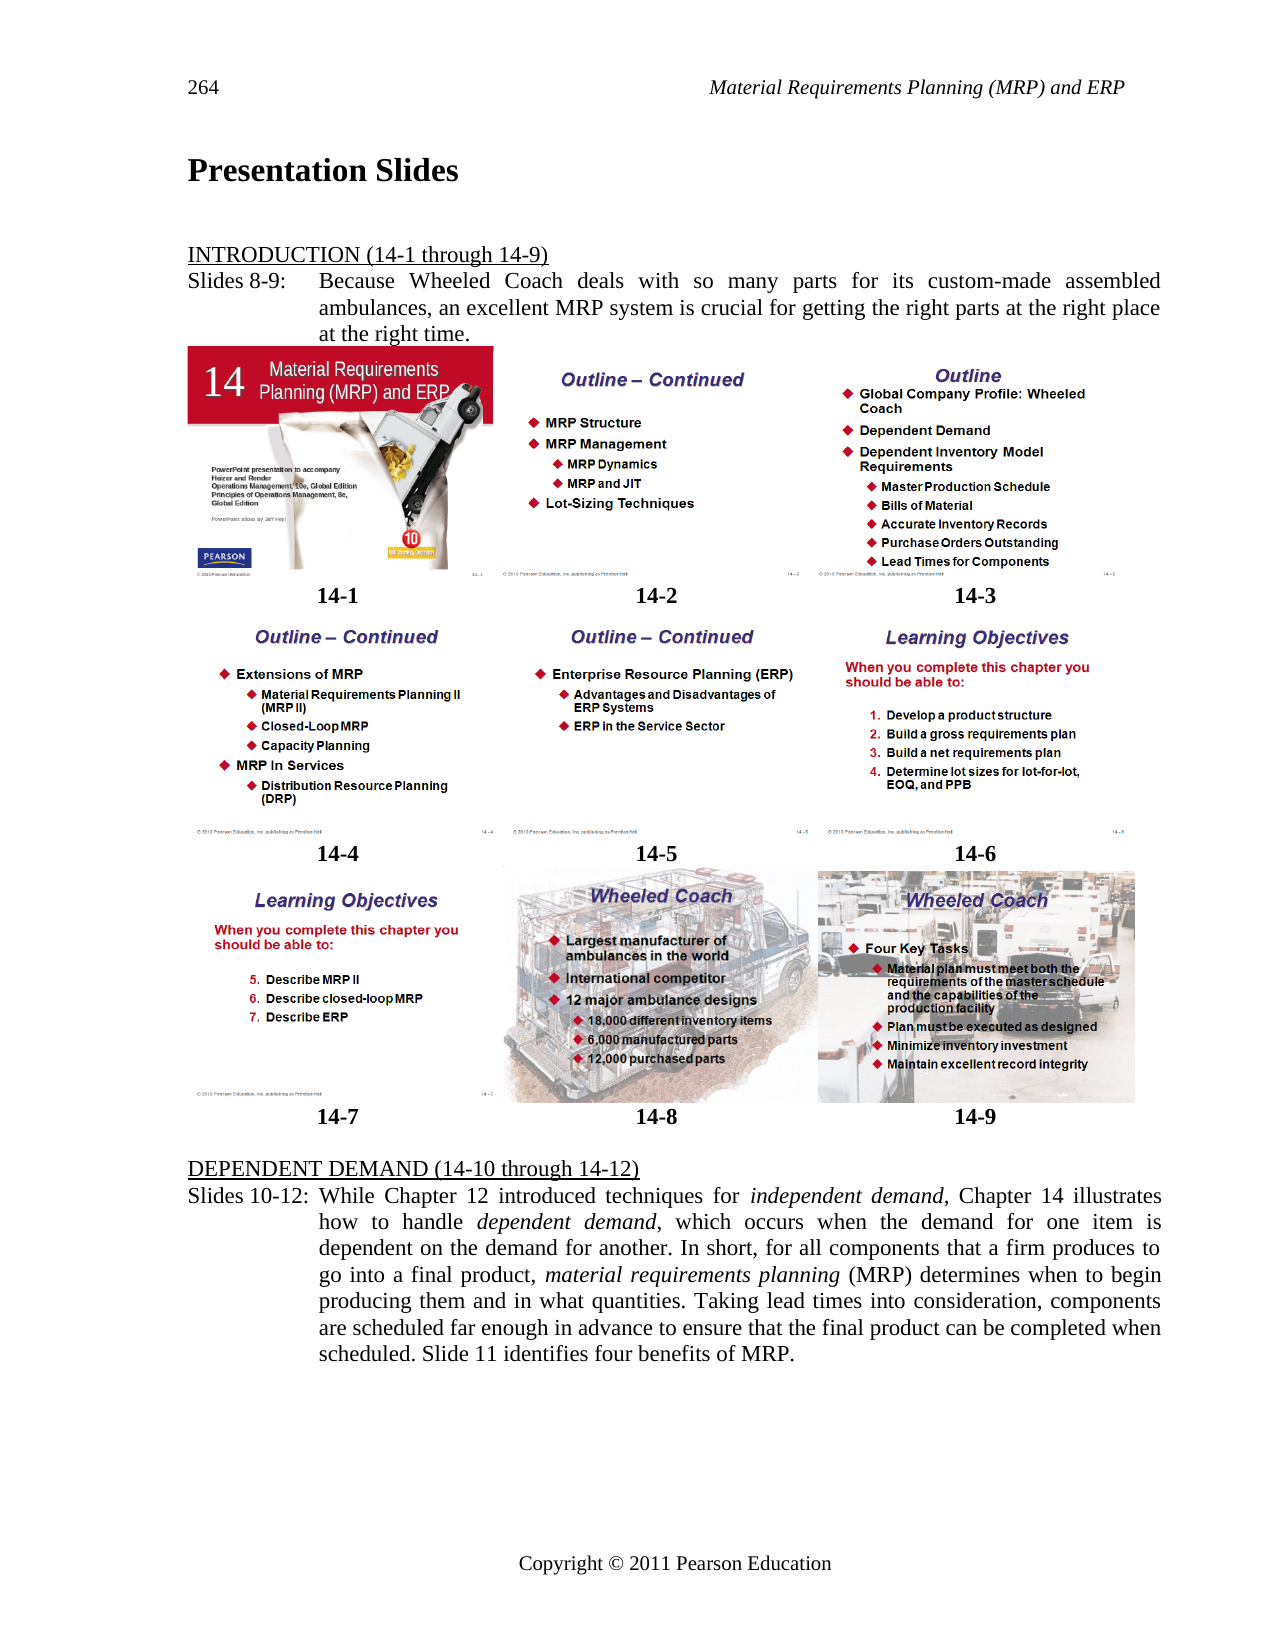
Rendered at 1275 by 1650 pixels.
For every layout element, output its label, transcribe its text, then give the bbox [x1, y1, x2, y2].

picture [187, 866, 1135, 1103]
text 14-4 14-5 14-6 [187, 840, 1162, 867]
text DEPENDENT DEMAND (14-10 through 14-12) [187, 1155, 1162, 1182]
text 14-7 14-8 14-9 [187, 1103, 1162, 1129]
text Slides 10-12: While Chapter 12 introduced techniques for independent demand, Chapter 14 illustrates how to handle dependent demand, which occurs when the demand for one item is dependent on the demand for another. In short, for all components that a firm produces to go into a final product, material requirements planning (MRP) determines when to begin producing them and in what quantities. Taking lead times into consideration, components are scheduled far enough in advance to ensure that the final product can be completed when scheduled. Slide 11 identifies four benefits of MRP. [187, 1182, 1162, 1366]
text INTRODUCTION (14-1 through 14-9) [187, 241, 1162, 268]
text Slides 8-9: Because Wheeled Coach deals with so many parts for its custom-made assembled ambulances, an excellent MRP system is crucial for getting the right parts at the right place at the right time. [187, 268, 1162, 347]
text Presentation Slides [187, 150, 1162, 188]
picture [187, 608, 1135, 841]
picture [493, 351, 1126, 583]
text 14-1 14-2 14-3 [187, 583, 1162, 609]
